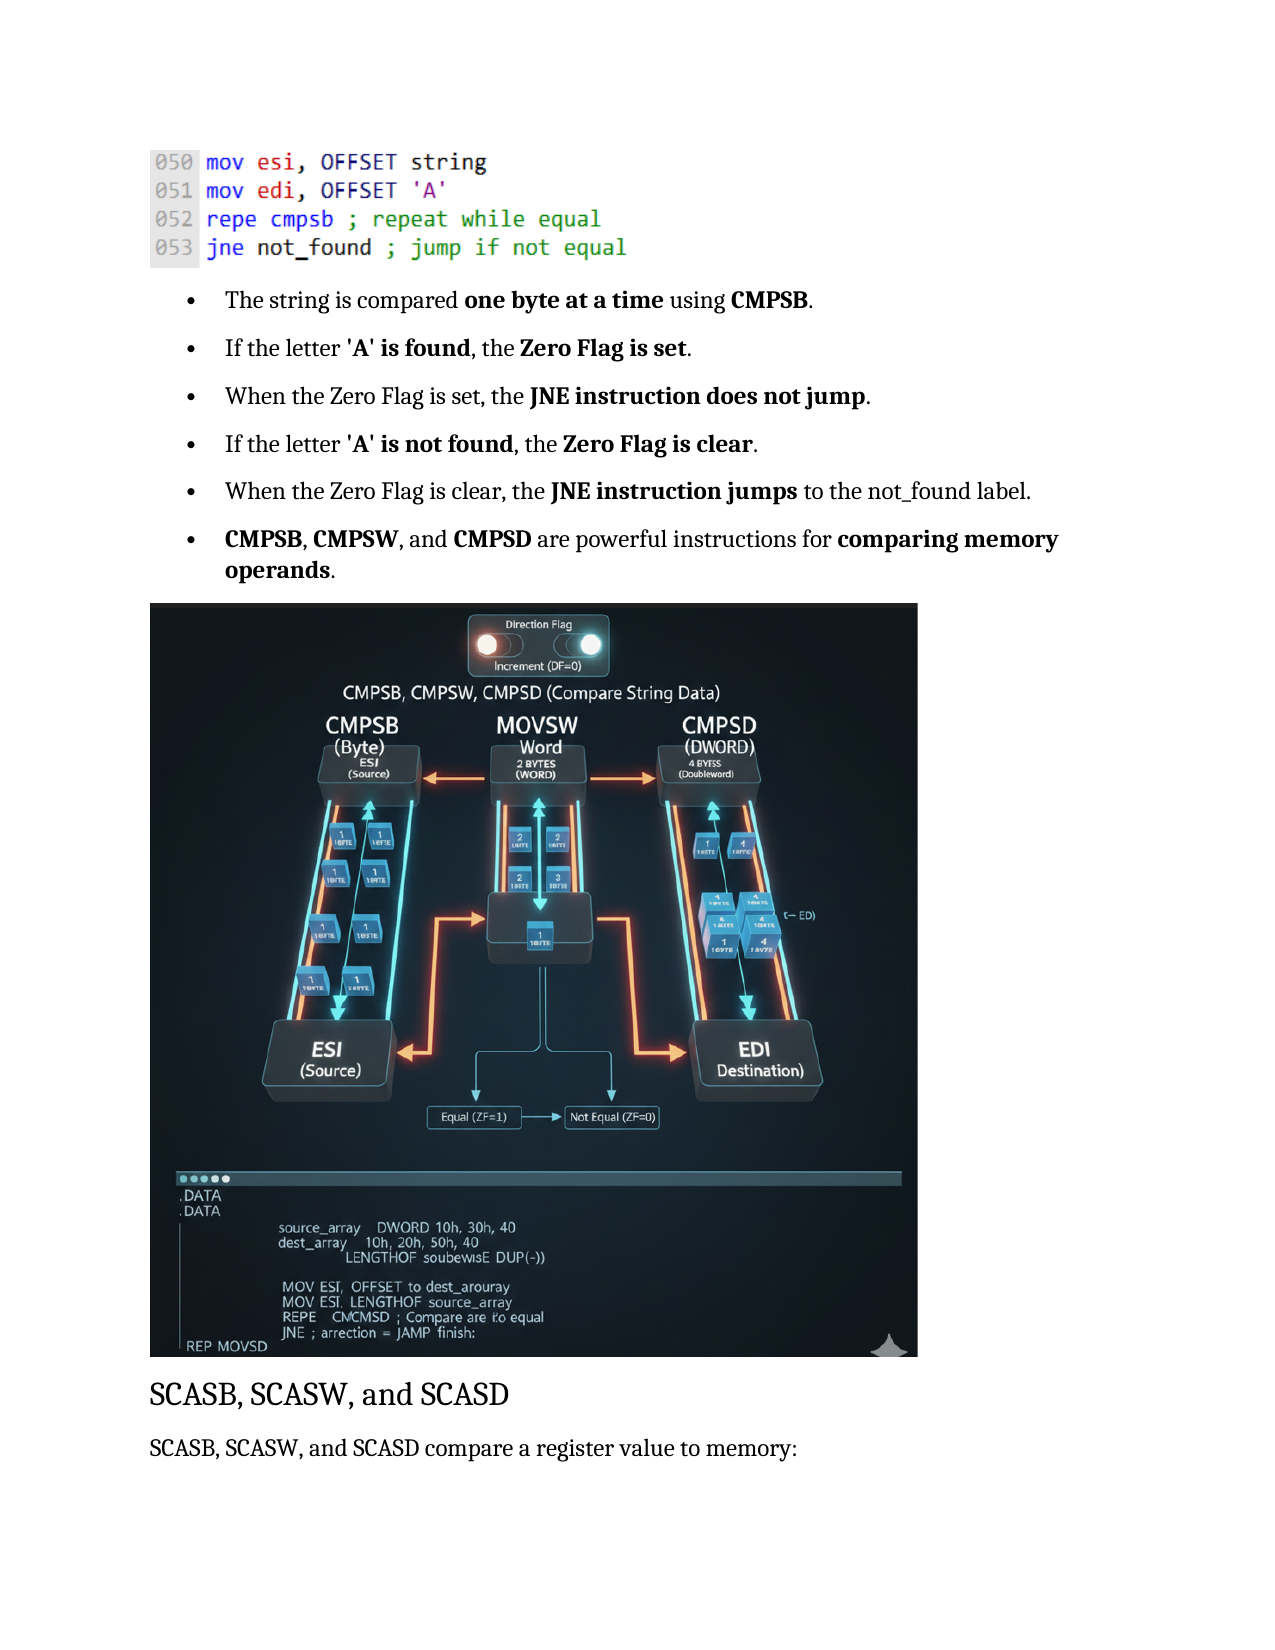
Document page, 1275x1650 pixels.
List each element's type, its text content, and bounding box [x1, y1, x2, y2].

list If the letter 'A' is not found, the Zero Flag is clear. [187, 429, 1125, 458]
text SCASB, SCASW, and SCASD [150, 1376, 1125, 1414]
picture [150, 150, 740, 268]
list When the Zero Flag is clear, the JNE instruction jumps to the not_found label. [187, 477, 1125, 506]
list If the letter 'A' is found, the Zero Flag is set. [187, 334, 1125, 363]
list CMPSB, CMPSW, and CMPSD are powerful instructions for comparing memory operands. [187, 525, 1125, 585]
text SCASB, SCASW, and SCASD compare a register value to memory: [150, 1434, 1125, 1462]
list The string is compared one byte at a time using CMPSB. [187, 286, 1125, 315]
list When the Zero Flag is set, the JNE instruction does not jump. [187, 382, 1125, 411]
picture [150, 603, 918, 1357]
